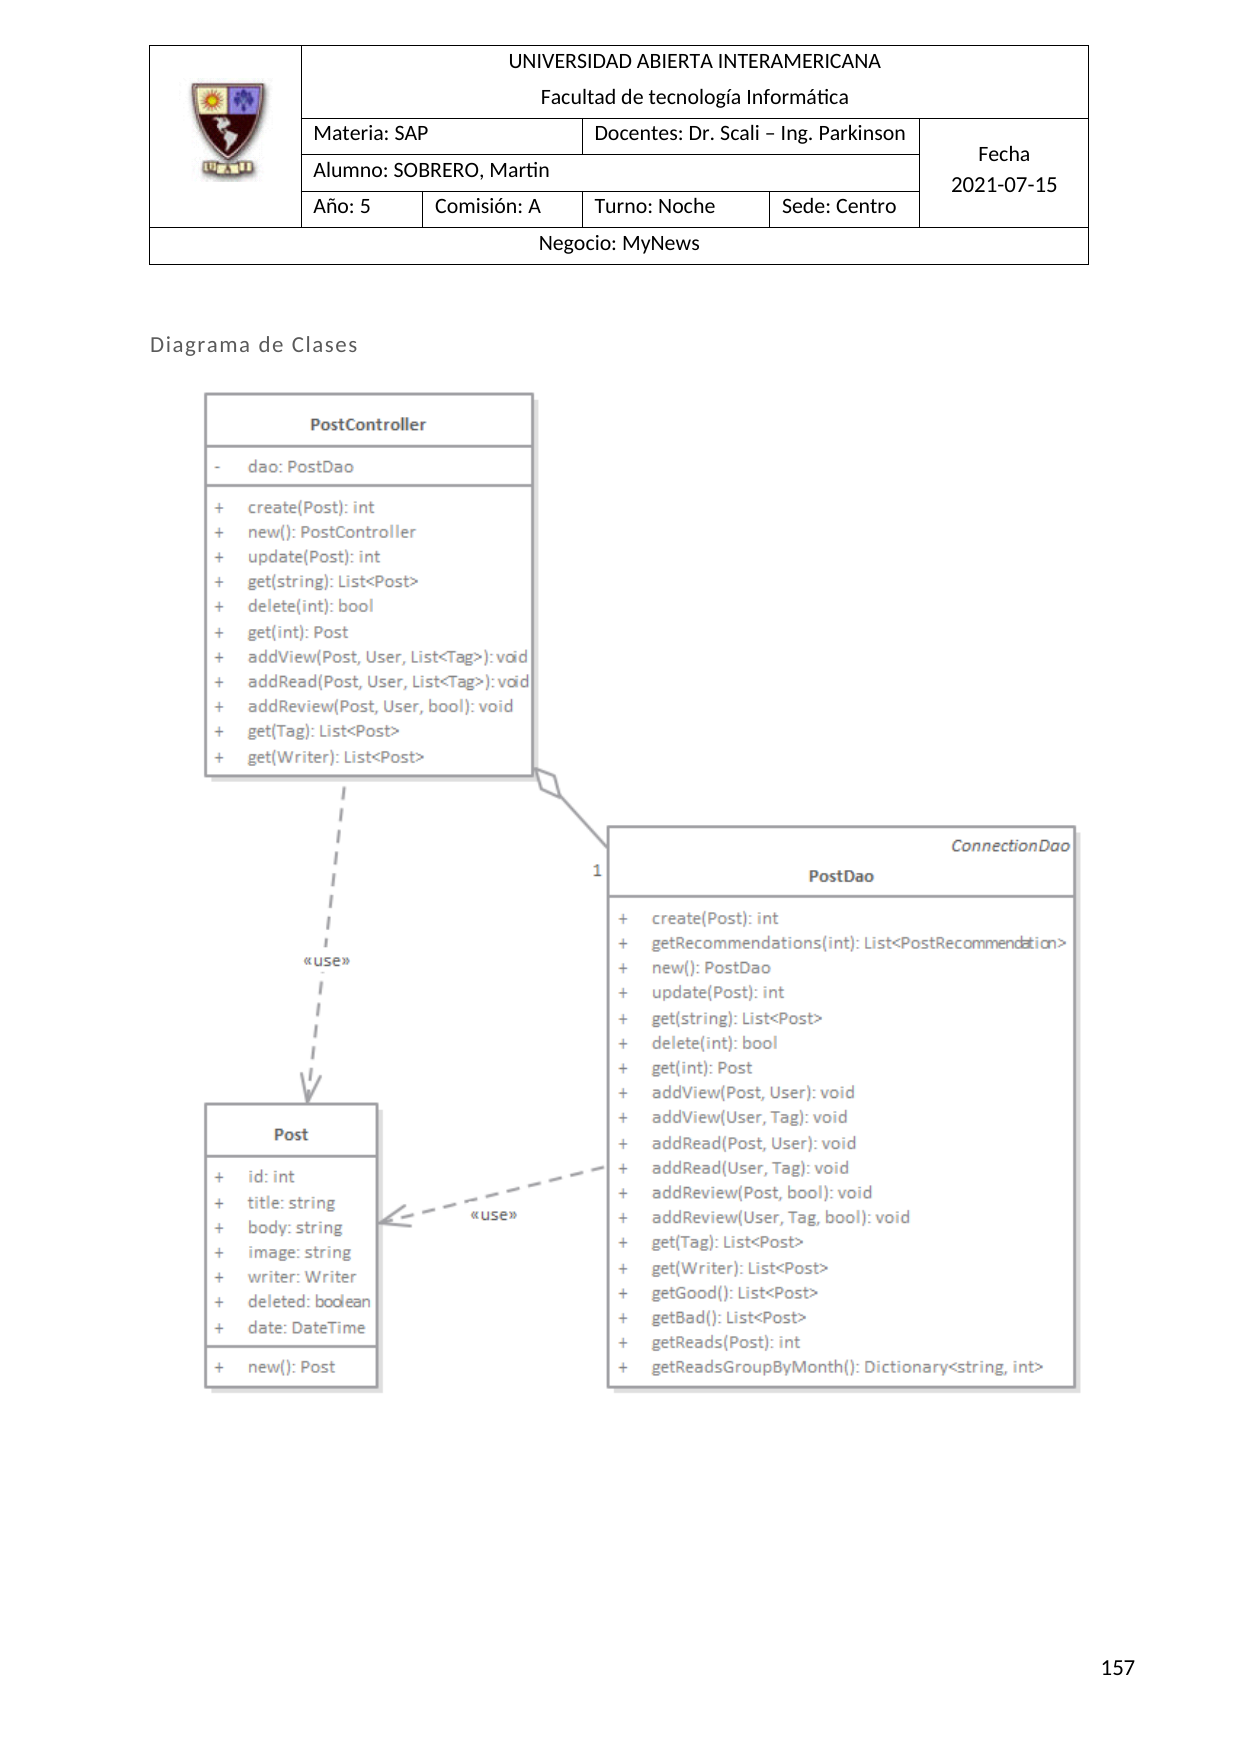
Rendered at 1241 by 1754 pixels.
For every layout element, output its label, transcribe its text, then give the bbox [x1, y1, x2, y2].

picture [200, 387, 1085, 1399]
subtitle Diagrama de Clases [150, 330, 1135, 358]
picture [177, 74, 278, 187]
